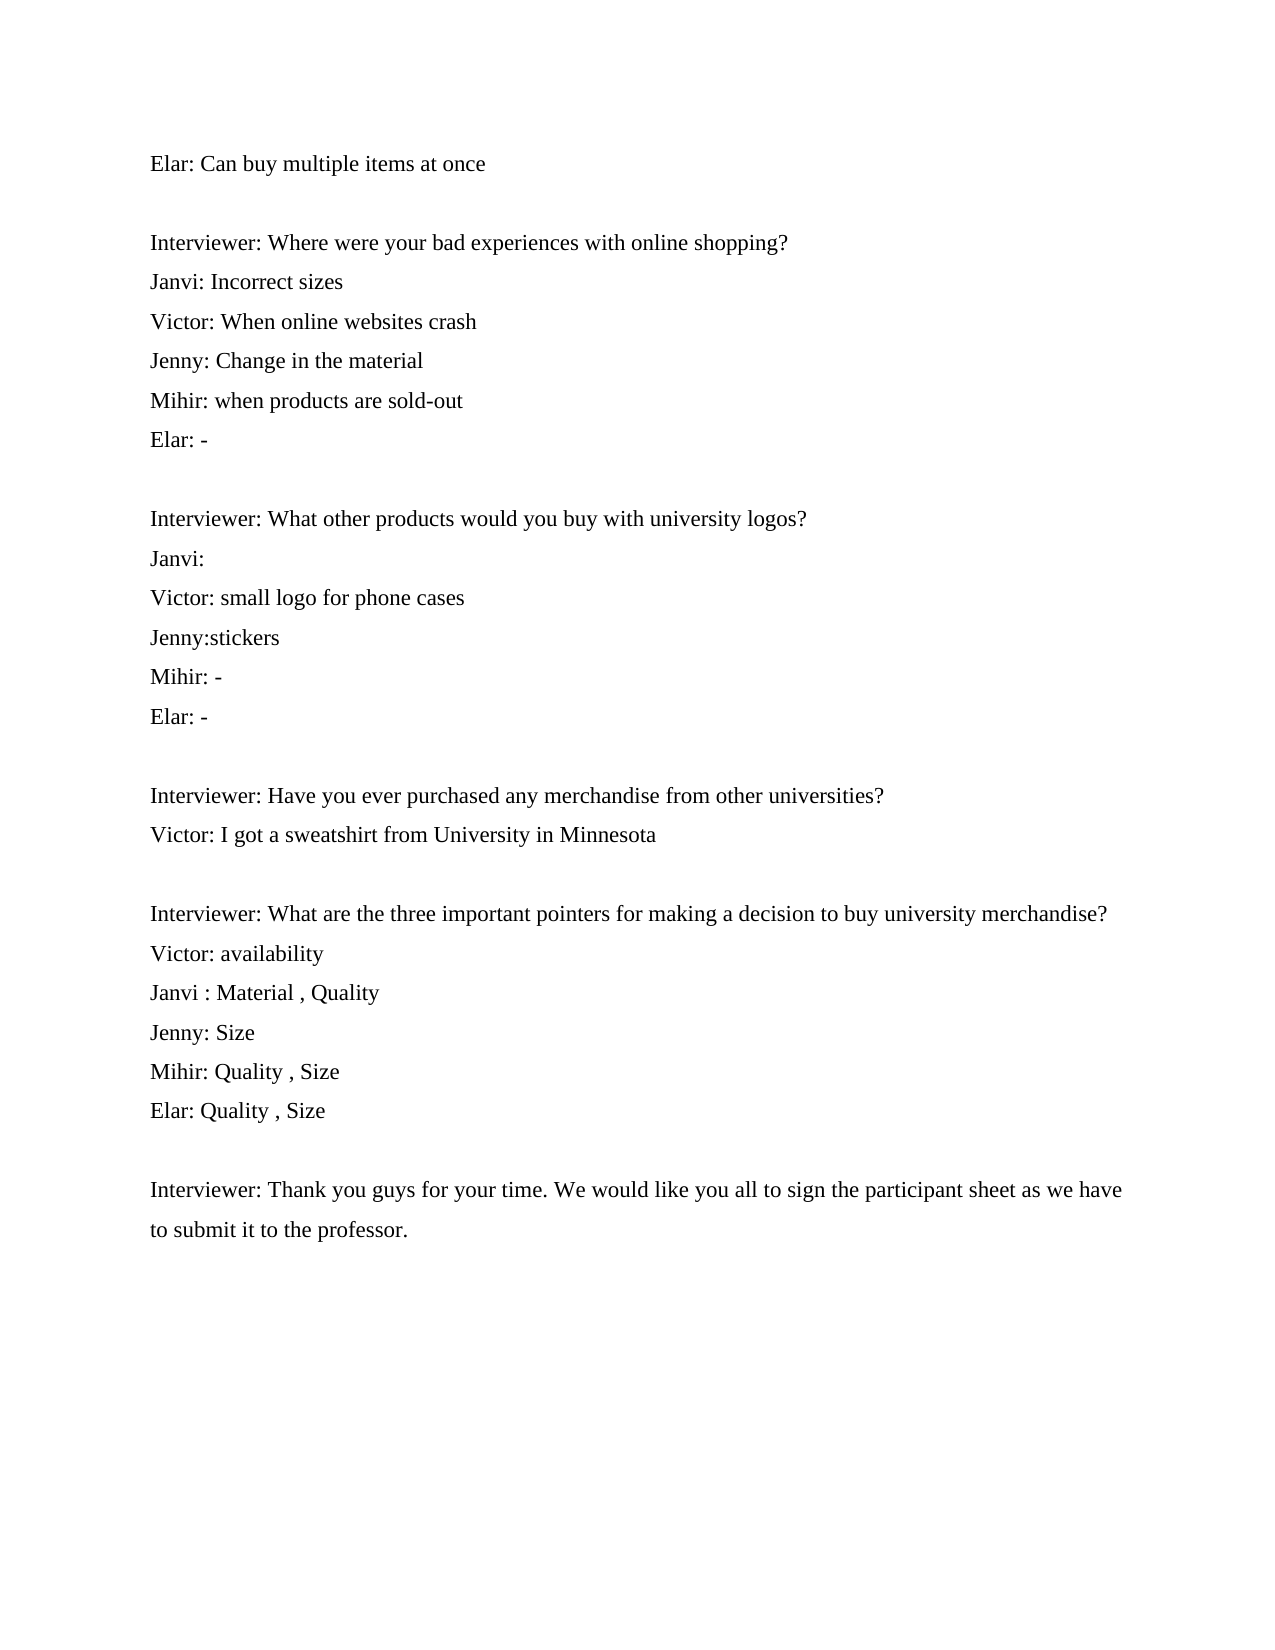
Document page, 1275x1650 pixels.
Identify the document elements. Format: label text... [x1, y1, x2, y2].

text Jenny:stickers [150, 624, 1125, 650]
text Mihir: when products are sold-out [150, 387, 1125, 413]
text Mihir: - [150, 663, 1125, 689]
text Elar: - [150, 703, 1125, 729]
text Jenny: Change in the material [150, 347, 1125, 374]
text Victor: availability [150, 939, 1125, 966]
text Victor: small logo for phone cases [150, 584, 1125, 611]
text Interviewer: What other products would you buy with university logos? [150, 505, 1125, 532]
text Mihir: Quality , Size [150, 1058, 1125, 1084]
text Elar: Can buy multiple items at once [150, 150, 1125, 176]
text Janvi: [150, 545, 1125, 571]
text Elar: Quality , Size [150, 1097, 1125, 1124]
text Victor: When online websites crash [150, 308, 1125, 334]
text Interviewer: What are the three important pointers for making a decision to buy university merchandise? [150, 900, 1125, 926]
text Interviewer: Have you ever purchased any merchandise from other universities? [150, 782, 1125, 808]
text Janvi: Incorrect sizes [150, 268, 1125, 295]
text Victor: I got a sweatshirt from University in Minnesota [150, 821, 1125, 847]
text Interviewer: Thank you guys for your time. We would like you all to sign the participant sheet as we have to submit it to the professor. [150, 1176, 1125, 1242]
text Elar: - [150, 426, 1125, 453]
text Interviewer: Where were your bad experiences with online shopping? [150, 229, 1125, 255]
text Janvi : Material , Quality [150, 979, 1125, 1005]
text Jenny: Size [150, 1018, 1125, 1045]
